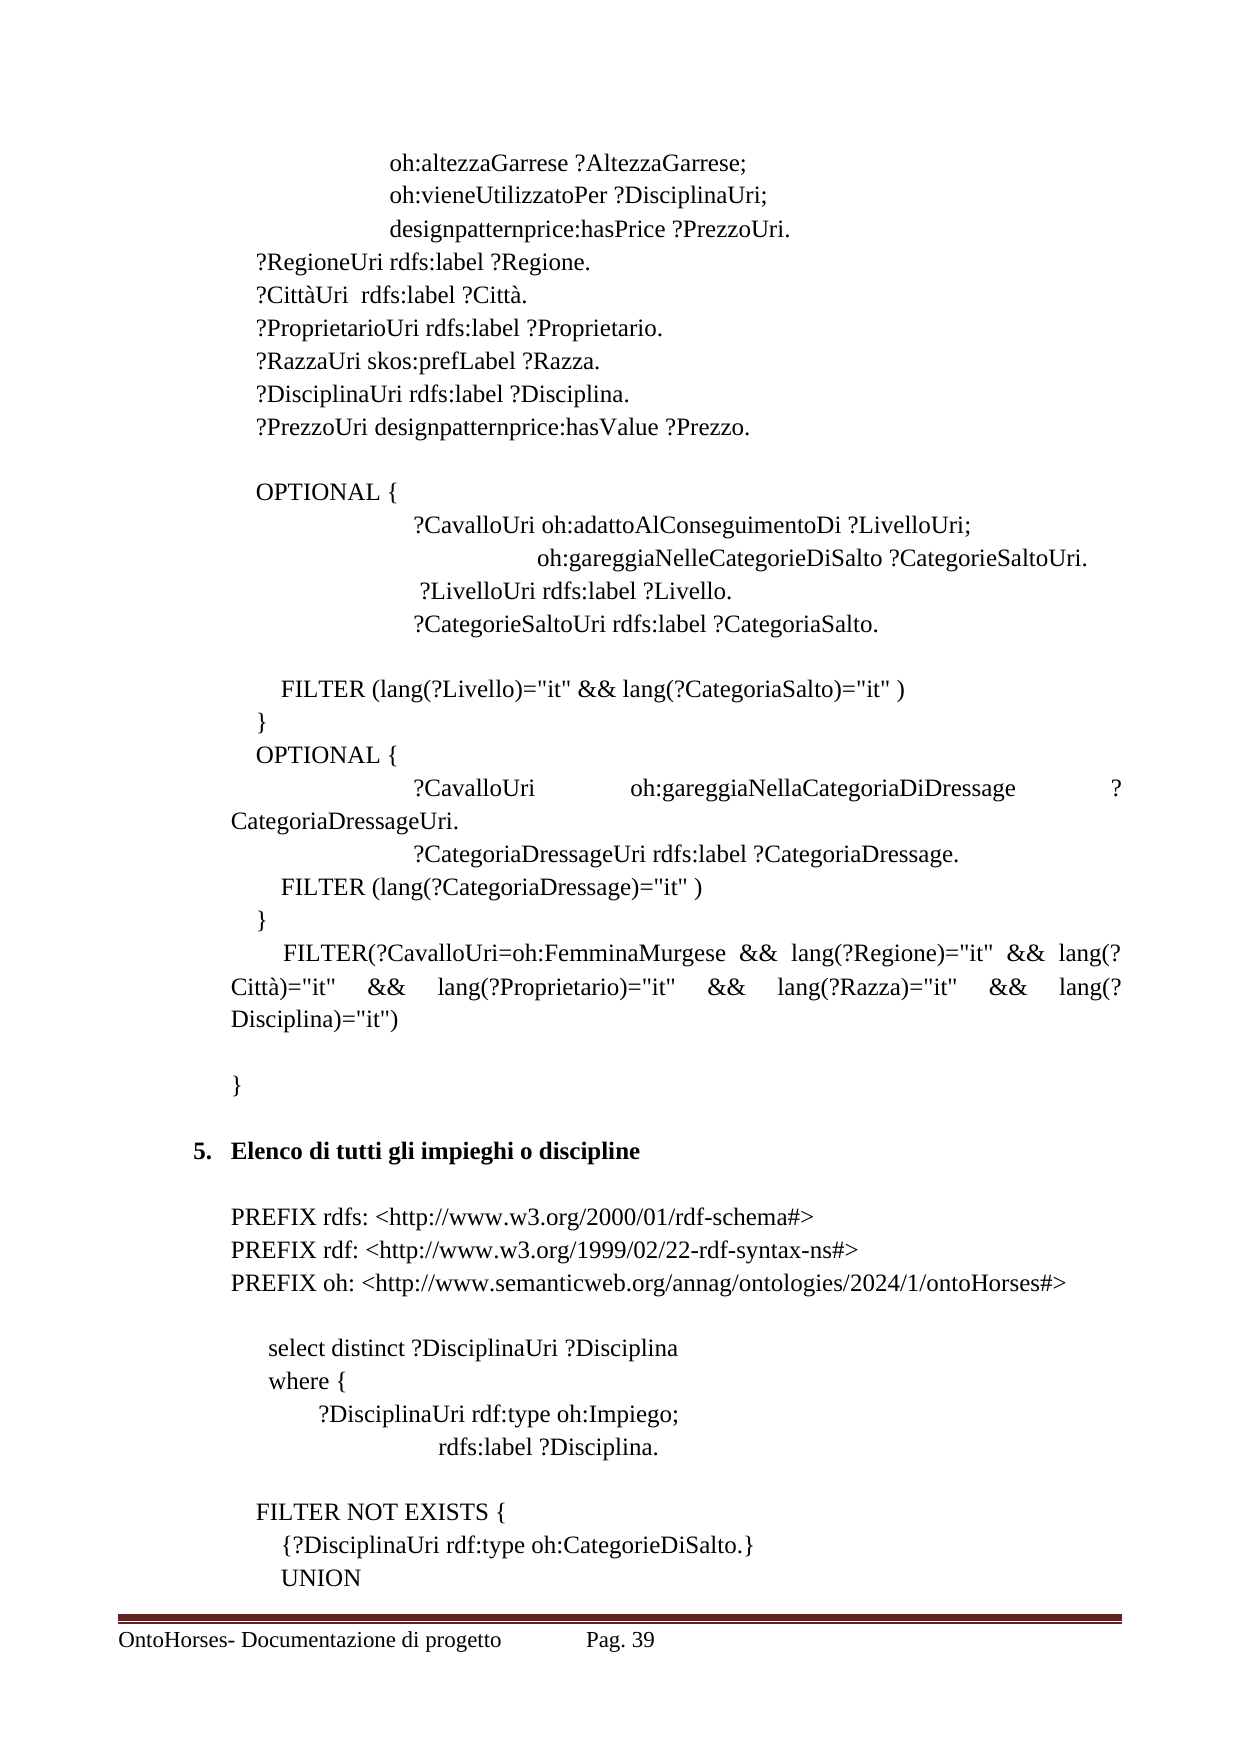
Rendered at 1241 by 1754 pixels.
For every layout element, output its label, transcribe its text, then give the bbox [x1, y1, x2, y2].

list PREFIX oh: <http://www.semanticweb.org/annag/ontologies/2024/1/ontoHorses#> [231, 1268, 1122, 1297]
list ?DisciplinaUri rdfs:label ?Disciplina. [231, 379, 1122, 407]
list PREFIX rdf: <http://www.w3.org/1999/02/22-rdf-syntax-ns#> [231, 1235, 1122, 1264]
list ?CategorieSaltoUri rdfs:label ?CategoriaSalto. [231, 609, 1122, 638]
list UNION [231, 1563, 1122, 1592]
list ?LivelloUri rdfs:label ?Livello. [231, 576, 1122, 605]
list ?RegioneUri rdfs:label ?Regione. [231, 247, 1122, 275]
list ?RazzaUri skos:prefLabel ?Razza. [231, 346, 1122, 374]
list designpatternprice:hasPrice ?PrezzoUri. [231, 214, 1122, 242]
list ?CavalloUri oh:gareggiaNellaCategoriaDiDressage ?CategoriaDressageUri. [231, 773, 1122, 835]
list Elenco di tutti gli impieghi o discipline [193, 1136, 1122, 1165]
list oh:gareggiaNelleCategorieDiSalto ?CategorieSaltoUri. [231, 543, 1122, 572]
list OPTIONAL { [231, 740, 1122, 769]
list oh:altezzaGarrese ?AltezzaGarrese; [231, 148, 1122, 176]
list oh:vieneUtilizzatoPer ?DisciplinaUri; [231, 181, 1122, 209]
list FILTER (lang(?CategoriaDressage)="it" ) [231, 872, 1122, 901]
list rdfs:label ?Disciplina. [231, 1432, 1122, 1461]
list PREFIX rdfs: <http://www.w3.org/2000/01/rdf-schema#> [231, 1202, 1122, 1231]
list ?DisciplinaUri rdf:type oh:Impiego; [231, 1399, 1122, 1428]
list OPTIONAL { [231, 477, 1122, 506]
list ?CittàUri rdfs:label ?Città. [231, 280, 1122, 308]
list } [231, 906, 1122, 934]
list ?PrezzoUri designpatternprice:hasValue ?Prezzo. [231, 412, 1122, 441]
list } [231, 707, 1122, 736]
list select distinct ?DisciplinaUri ?Disciplina [231, 1333, 1122, 1362]
list ?CavalloUri oh:adattoAlConseguimentoDi ?LivelloUri; [231, 510, 1122, 539]
list } [231, 1070, 1122, 1099]
list ?CategoriaDressageUri rdfs:label ?CategoriaDressage. [231, 839, 1122, 868]
list FILTER(?CavalloUri=oh:FemminaMurgese && lang(?Regione)="it" && lang(?Città)="it" && lang(?Proprietario)="it" && lang(?Razza)="it" && lang(?Disciplina)="it") [231, 938, 1122, 1033]
list ?ProprietarioUri rdfs:label ?Proprietario. [231, 313, 1122, 341]
list where { [231, 1366, 1122, 1395]
list {?DisciplinaUri rdf:type oh:CategorieDiSalto.} [231, 1531, 1122, 1559]
list FILTER NOT EXISTS { [231, 1497, 1122, 1526]
list FILTER (lang(?Livello)="it" && lang(?CategoriaSalto)="it" ) [231, 674, 1122, 703]
